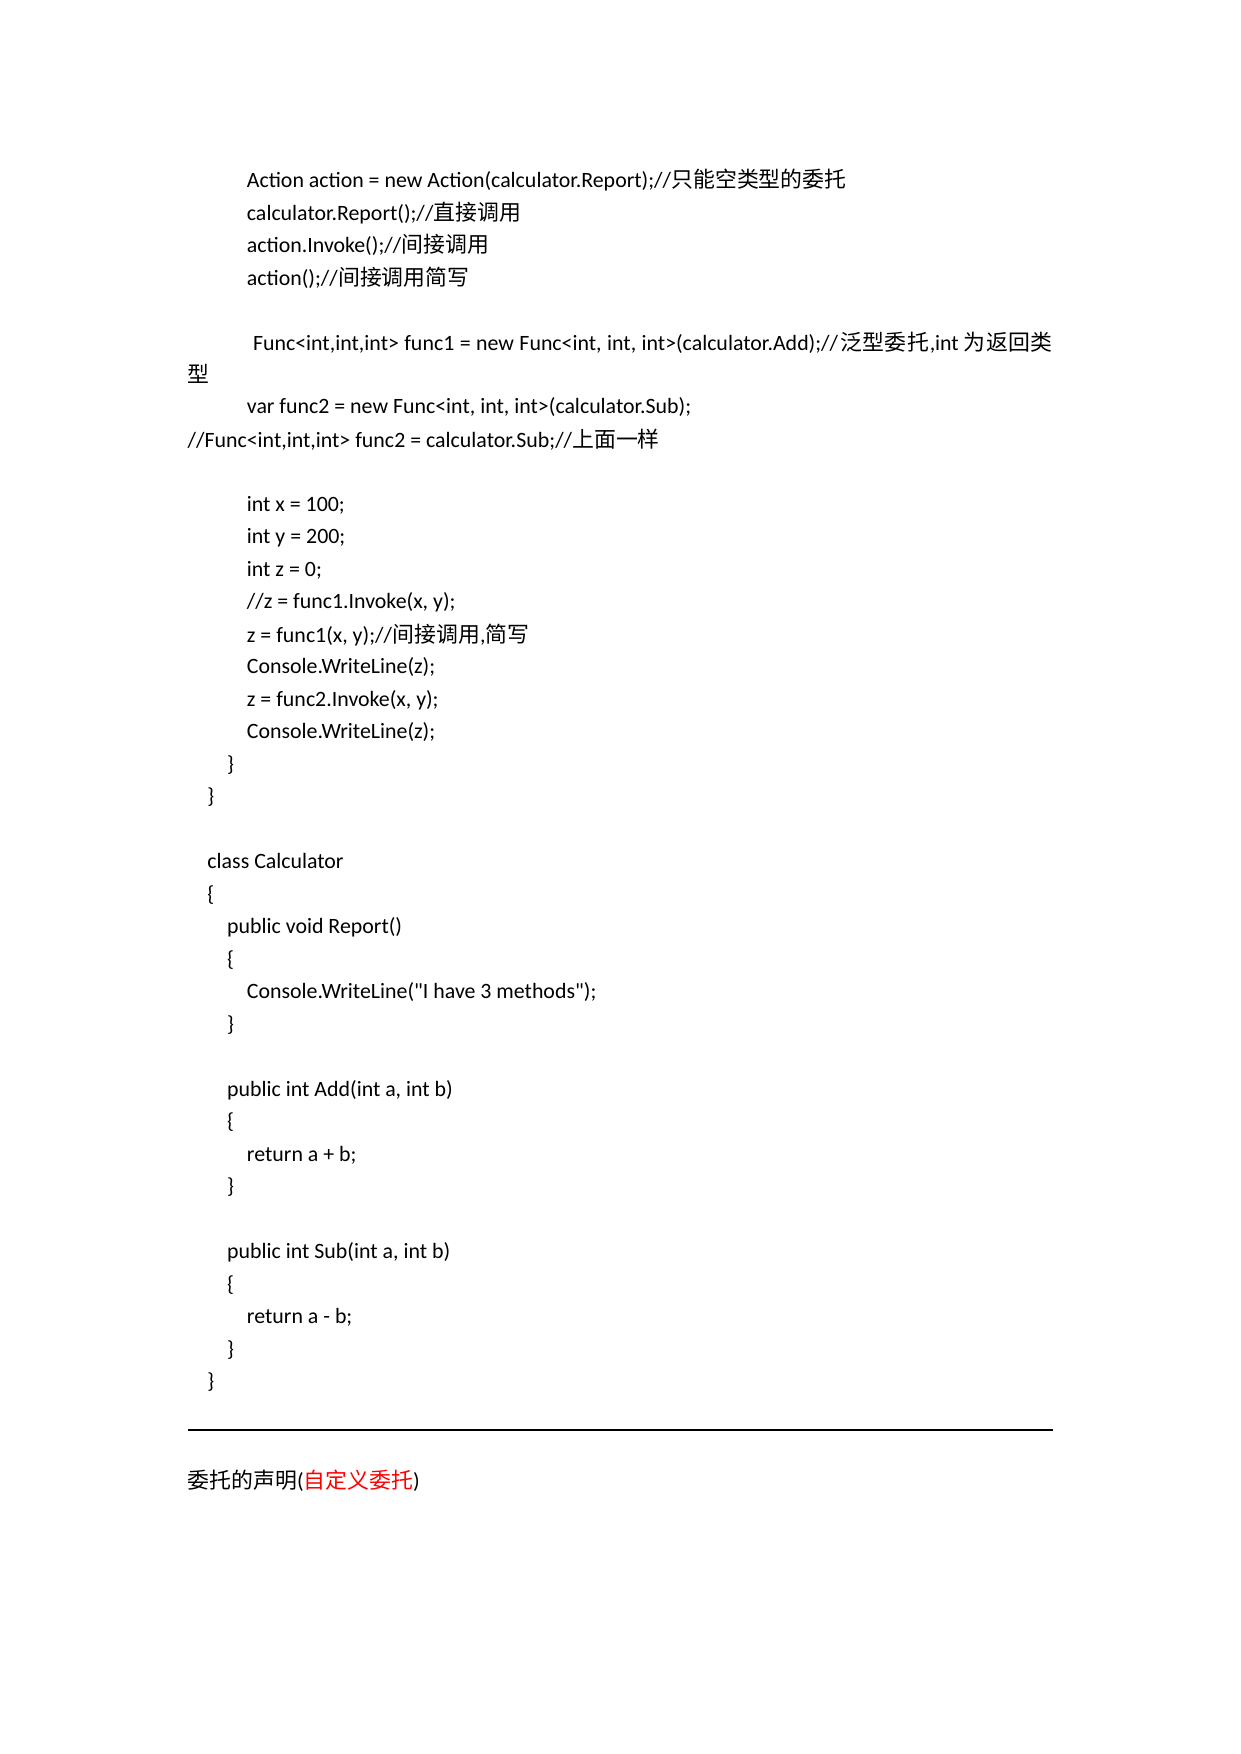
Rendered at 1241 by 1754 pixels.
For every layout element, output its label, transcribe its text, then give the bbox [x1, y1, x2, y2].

text var func2 = new Func<int, int, int>(calculator.Sub); [187, 389, 1053, 422]
text 委托的声明(自定义委托) [187, 1463, 1053, 1496]
text class Calculator [187, 844, 1053, 877]
text calculator.Report();//直接调用 [187, 194, 1053, 227]
text { [187, 942, 1053, 974]
text public int Sub(int a, int b) [187, 1234, 1053, 1267]
text } [187, 1007, 1053, 1039]
text { [187, 1267, 1053, 1299]
text int y = 200; [187, 519, 1053, 552]
text //z = func1.Invoke(x, y); [187, 584, 1053, 617]
text } [187, 1364, 1053, 1397]
text return a + b; [187, 1137, 1053, 1169]
text Console.WriteLine(z); [187, 714, 1053, 747]
text { [187, 877, 1053, 909]
text public int Add(int a, int b) [187, 1072, 1053, 1104]
text action.Invoke();//间接调用 [187, 227, 1053, 259]
text } [187, 747, 1053, 779]
text { [187, 1104, 1053, 1137]
text int z = 0; [187, 552, 1053, 584]
text } [187, 1332, 1053, 1364]
text Console.WriteLine("I have 3 methods"); [187, 974, 1053, 1007]
text int x = 100; [187, 487, 1053, 519]
text z = func2.Invoke(x, y); [187, 682, 1053, 714]
text //Func<int,int,int> func2 = calculator.Sub;//上面一样 [187, 422, 1053, 454]
text action();//间接调用简写 [187, 259, 1053, 292]
text } [187, 1169, 1053, 1202]
text } [187, 779, 1053, 812]
text Action action = new Action(calculator.Report);//只能空类型的委托 [187, 162, 1053, 194]
text Console.WriteLine(z); [187, 649, 1053, 682]
text public void Report() [187, 909, 1053, 942]
text z = func1(x, y);//间接调用,简写 [187, 617, 1053, 649]
text return a - b; [187, 1299, 1053, 1332]
text Func<int,int,int> func1 = new Func<int, int, int>(calculator.Add);//泛型委托,int为返回类型 [187, 324, 1053, 389]
